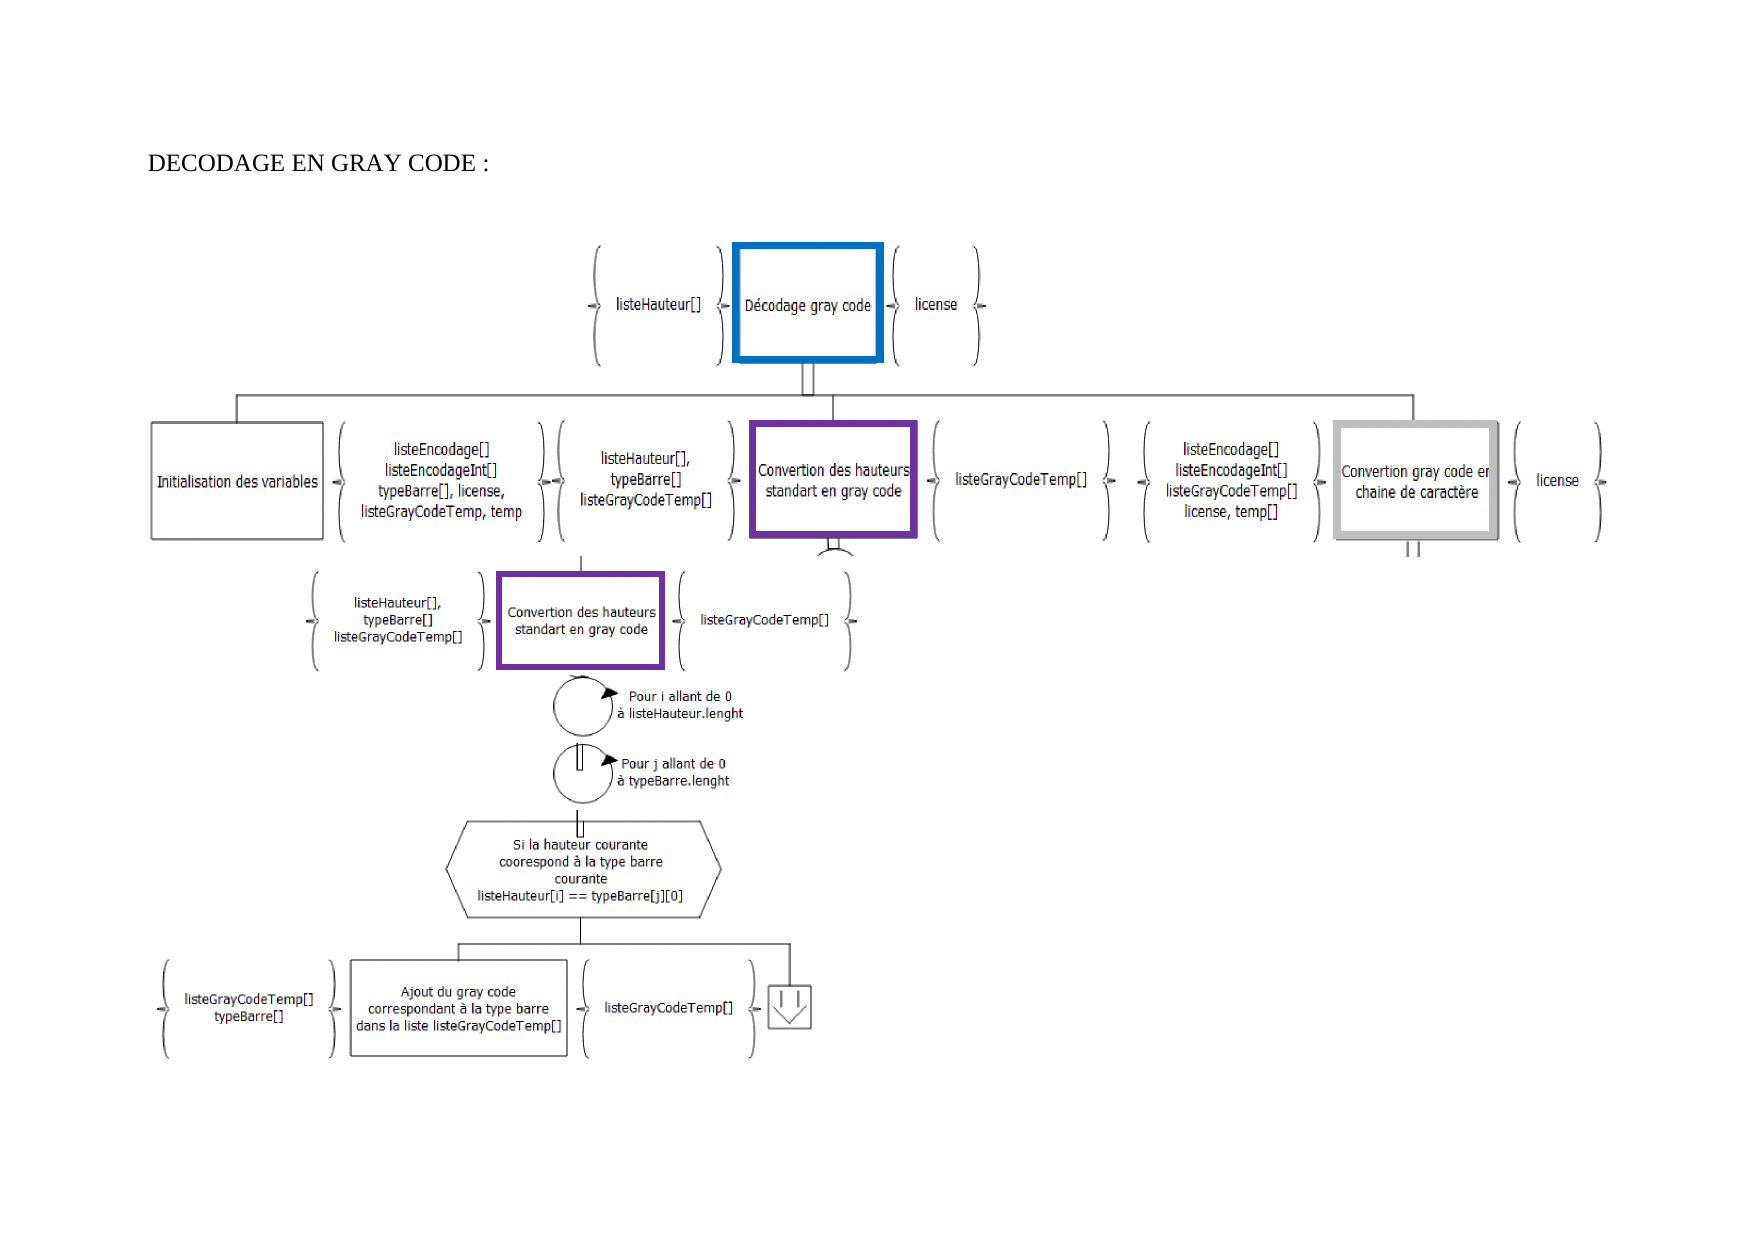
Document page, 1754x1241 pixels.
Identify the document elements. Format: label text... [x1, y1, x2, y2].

text DECODAGE EN GRAY CODE : [148, 148, 1606, 176]
picture [147, 237, 1607, 1075]
